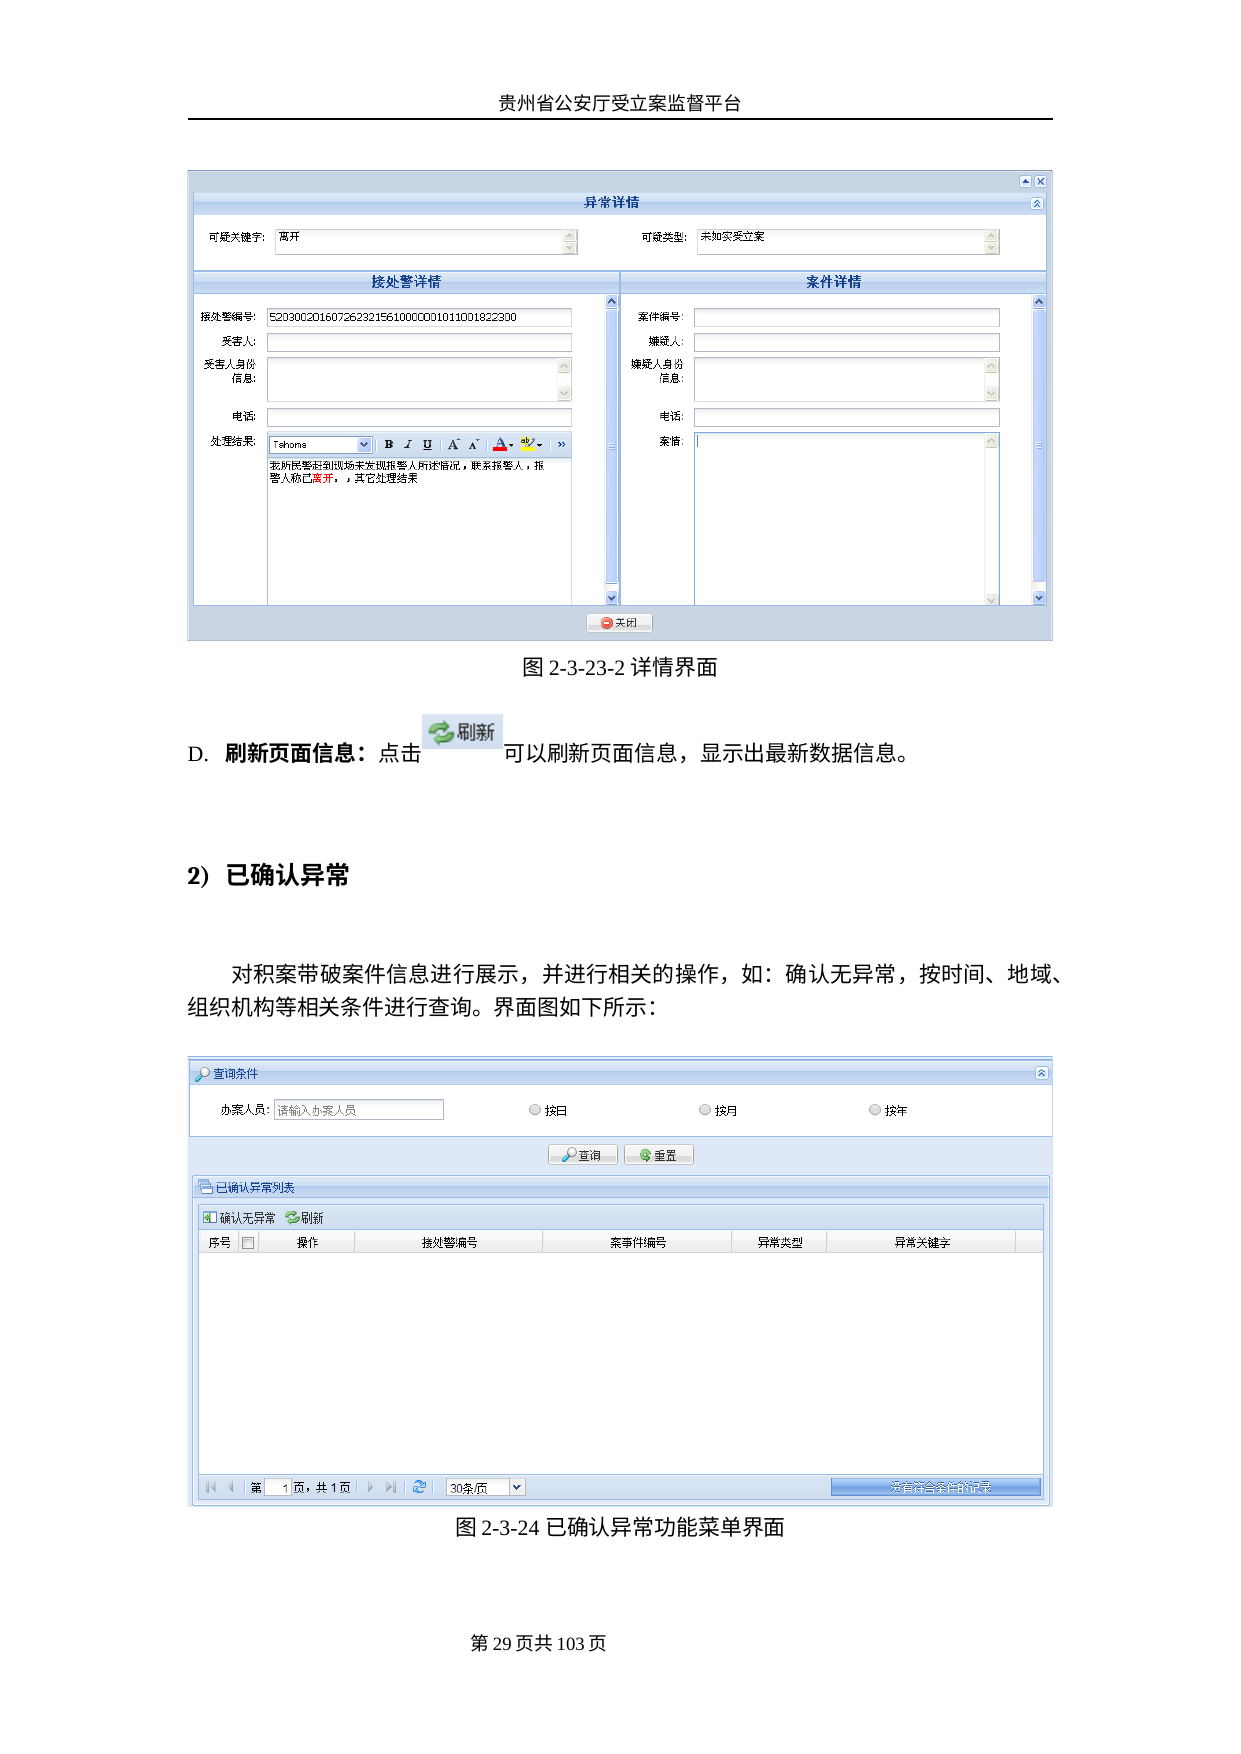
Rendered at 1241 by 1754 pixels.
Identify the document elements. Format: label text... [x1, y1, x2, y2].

text 图2-3-23-2 详情界面 [187, 649, 1053, 682]
subtitle 已确认异常 [187, 841, 1053, 906]
text 对积案带破案件信息进行展示，并进行相关的操作，如：确认无异常，按时间、地域、组织机构等相关条件进行查询。界面图如下所示： [187, 957, 1053, 1022]
text 图2-3-24 已确认异常功能菜单界面 [187, 1509, 1053, 1542]
list 刷新页面信息：点击可以刷新页面信息，显示出最新数据信息。 [187, 714, 1053, 779]
picture [187, 1056, 1053, 1507]
picture [421, 714, 504, 749]
picture [187, 170, 1053, 641]
